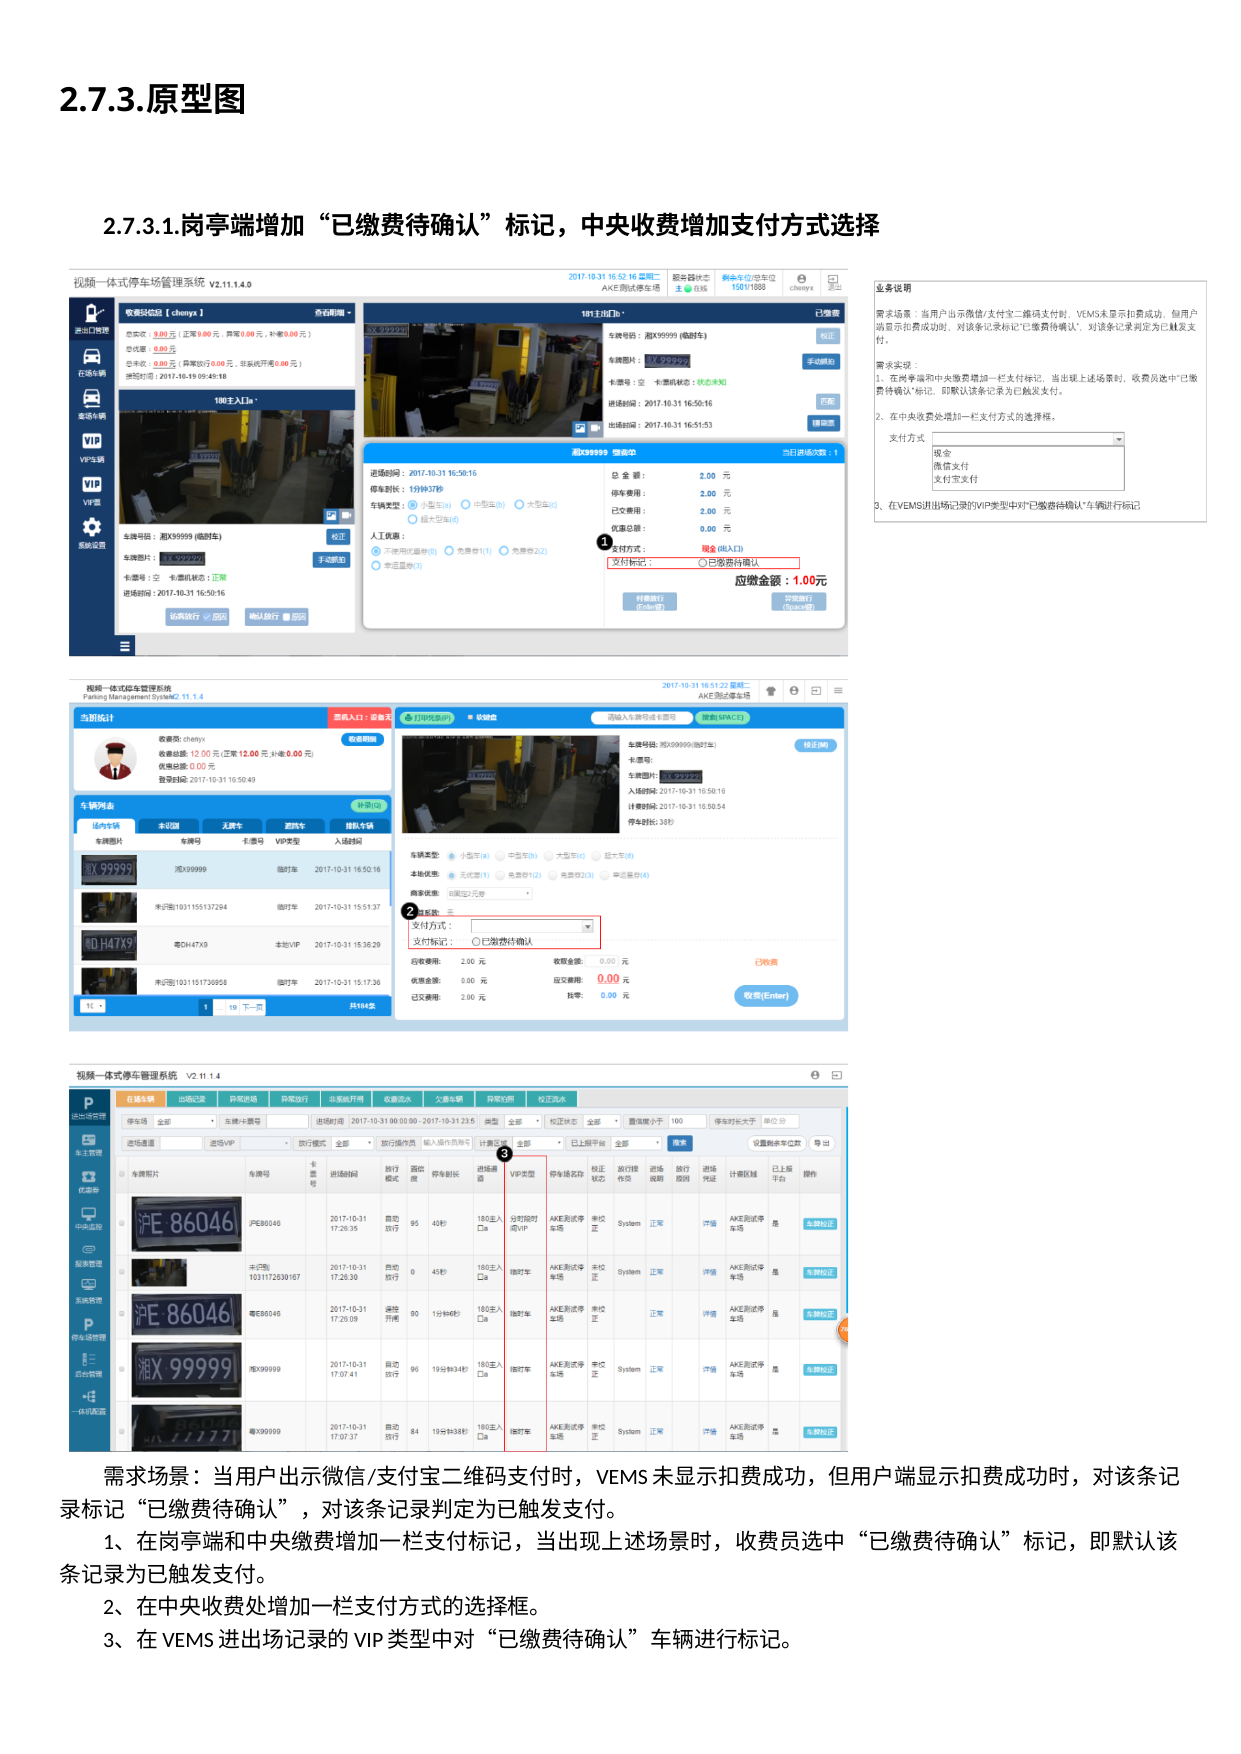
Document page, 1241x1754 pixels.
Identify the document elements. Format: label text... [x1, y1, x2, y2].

list 在VEMS进出场记录的VIP类型中对“已缴费待确认”车辆进行标记。 [59, 1621, 1181, 1654]
list 在岗亭端和中央缴费增加一栏支付标记，当出现上述场景时，收费员选中“已缴费待确认”标记，即默认该条记录为已触发支付。 [59, 1524, 1181, 1589]
list 在中央收费处增加一栏支付方式的选择框。 [59, 1589, 1181, 1621]
text 2.7.3.1.岗亭端增加“已缴费待确认”标记，中央收费增加支付方式选择 [59, 191, 1181, 256]
list 需求场景：当用户出示微信/支付宝二维码支付时，VEMS未显示扣费成功，但用户端显示扣费成功时，对该条记录标记“已缴费待确认”，对该条记录判定为已触发支付。 [59, 1459, 1181, 1524]
picture [59, 256, 1207, 1452]
subtitle 原型图 [59, 64, 1181, 129]
